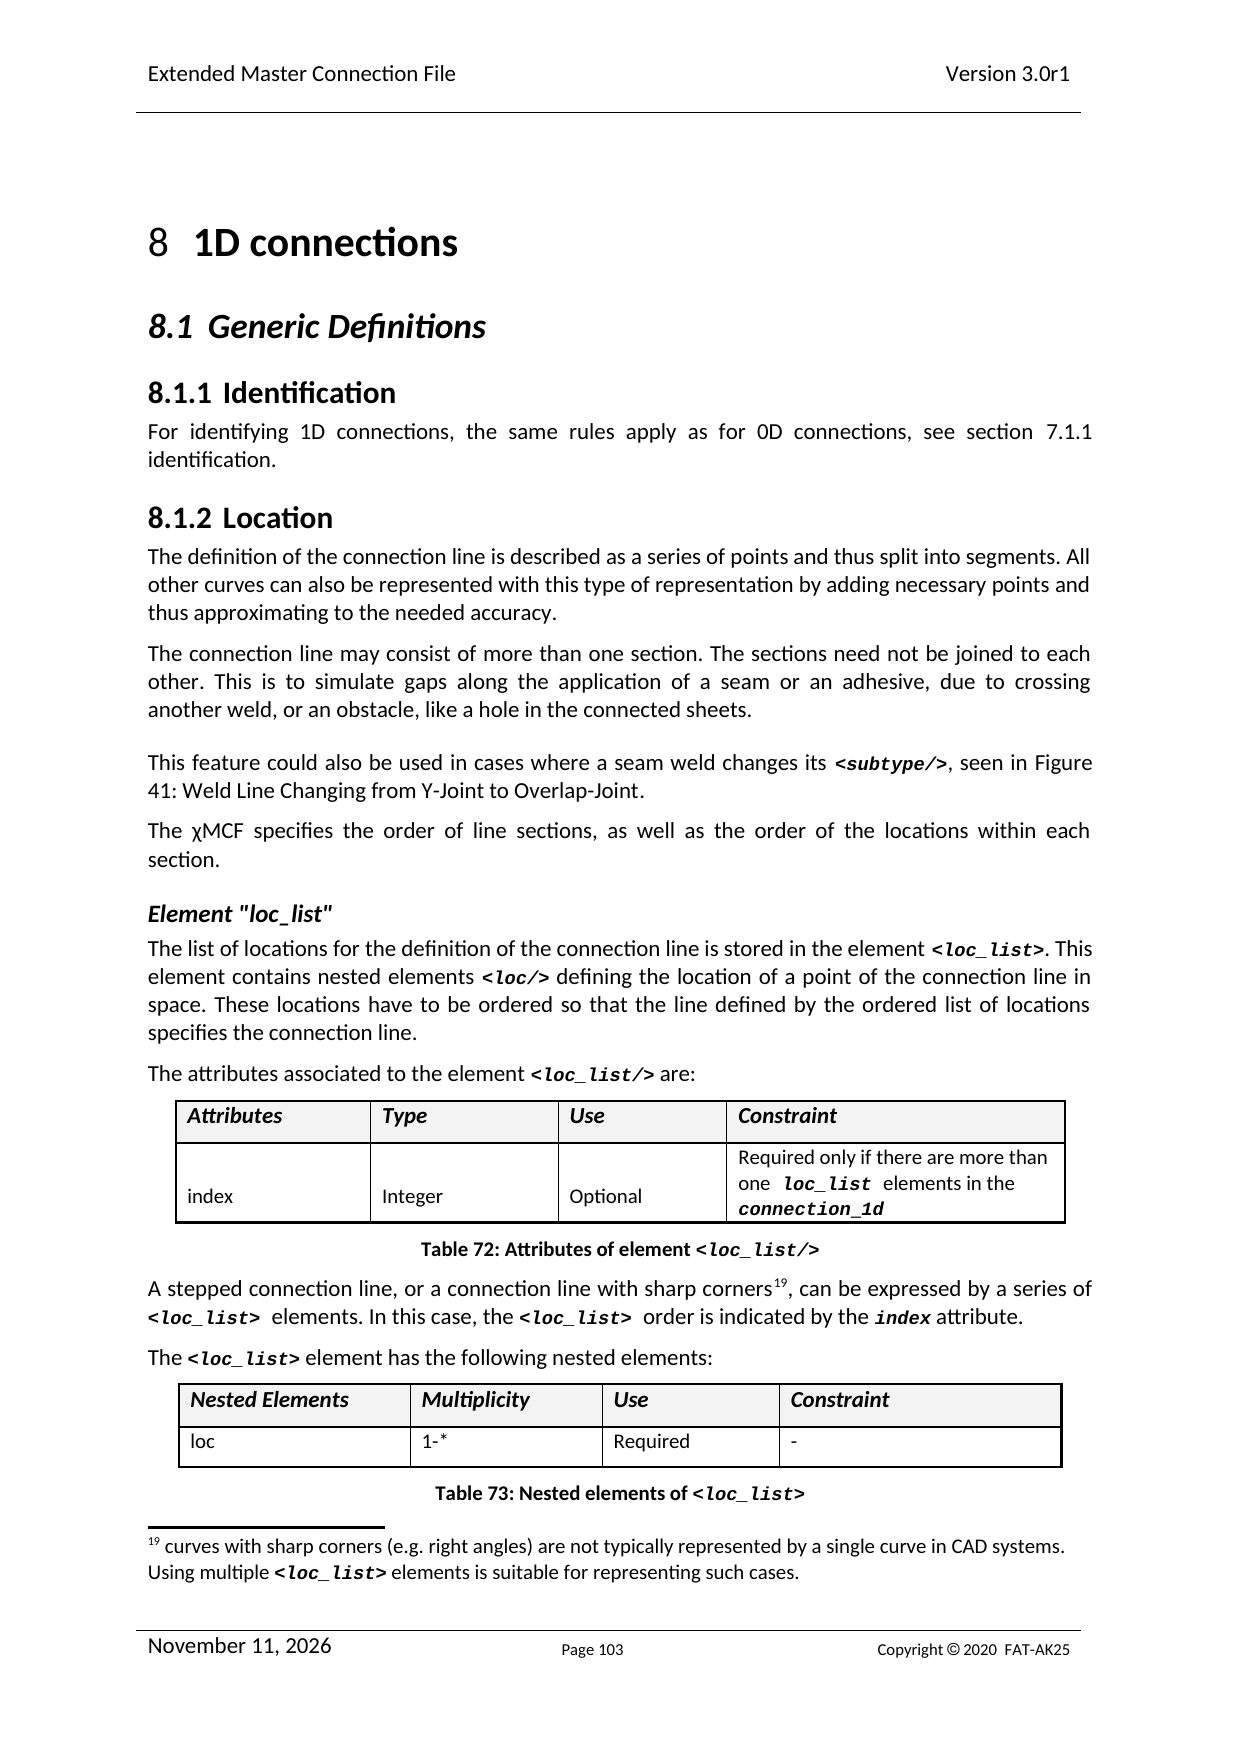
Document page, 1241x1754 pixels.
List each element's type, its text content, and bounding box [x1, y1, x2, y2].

subtitle Identification [148, 373, 1092, 411]
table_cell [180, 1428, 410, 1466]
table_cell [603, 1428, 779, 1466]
text The χMCF specifies the order of line sections, as well as the order of the locations within each section. [148, 817, 1092, 873]
subtitle Element "loc_list" [148, 898, 1092, 928]
text For identifying 1D connections, the same rules apply as for 0D connections, see section 7.1.1 identification. [148, 417, 1092, 473]
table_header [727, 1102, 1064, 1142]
text The attributes associated to the element <loc_list/> are: [148, 1059, 1092, 1087]
text The connection line may consist of more than one section. The sections need not be joined to each other. This is to simulate gaps along the application of a seam or an adhesive, due to crossing another weld, or an obstacle, like a hole in the connected sheets. [148, 639, 1092, 723]
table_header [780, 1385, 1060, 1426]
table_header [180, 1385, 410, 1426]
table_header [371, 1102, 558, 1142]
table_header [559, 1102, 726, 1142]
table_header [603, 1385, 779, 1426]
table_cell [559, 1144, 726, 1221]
subtitle 1D connections [148, 216, 1092, 267]
subtitle Generic Definitions [148, 304, 1092, 348]
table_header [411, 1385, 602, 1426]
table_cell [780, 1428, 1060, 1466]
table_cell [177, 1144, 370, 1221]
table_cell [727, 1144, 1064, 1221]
text A stepped connection line, or a connection line with sharp corners, can be expressed by a series of <loc_list> elements. In this case, the <loc_list> order is indicated by the index attribute. [148, 1274, 1092, 1330]
text The list of locations for the definition of the connection line is stored in the element <loc_list>. This element contains nested elements <loc/> defining the location of a point of the connection line in space. These locations have to be ordered so that the line defined by the ordered list of locations specifies the connection line. [148, 934, 1092, 1047]
text The definition of the connection line is described as a series of points and thus split into segments. All other curves can also be represented with this type of representation by adding necessary points and thus approximating to the needed accuracy. [148, 542, 1092, 627]
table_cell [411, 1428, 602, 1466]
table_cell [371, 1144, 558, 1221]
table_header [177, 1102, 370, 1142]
text The <loc_list> element has the following nested elements: [148, 1343, 1092, 1371]
subtitle This feature could also be used in cases where a seam weld changes its <subtype/>, seen in Figure 41: Weld Line Changing from Y-Joint to Overlap-Joint. [148, 748, 1092, 804]
subtitle Location [148, 498, 1092, 536]
